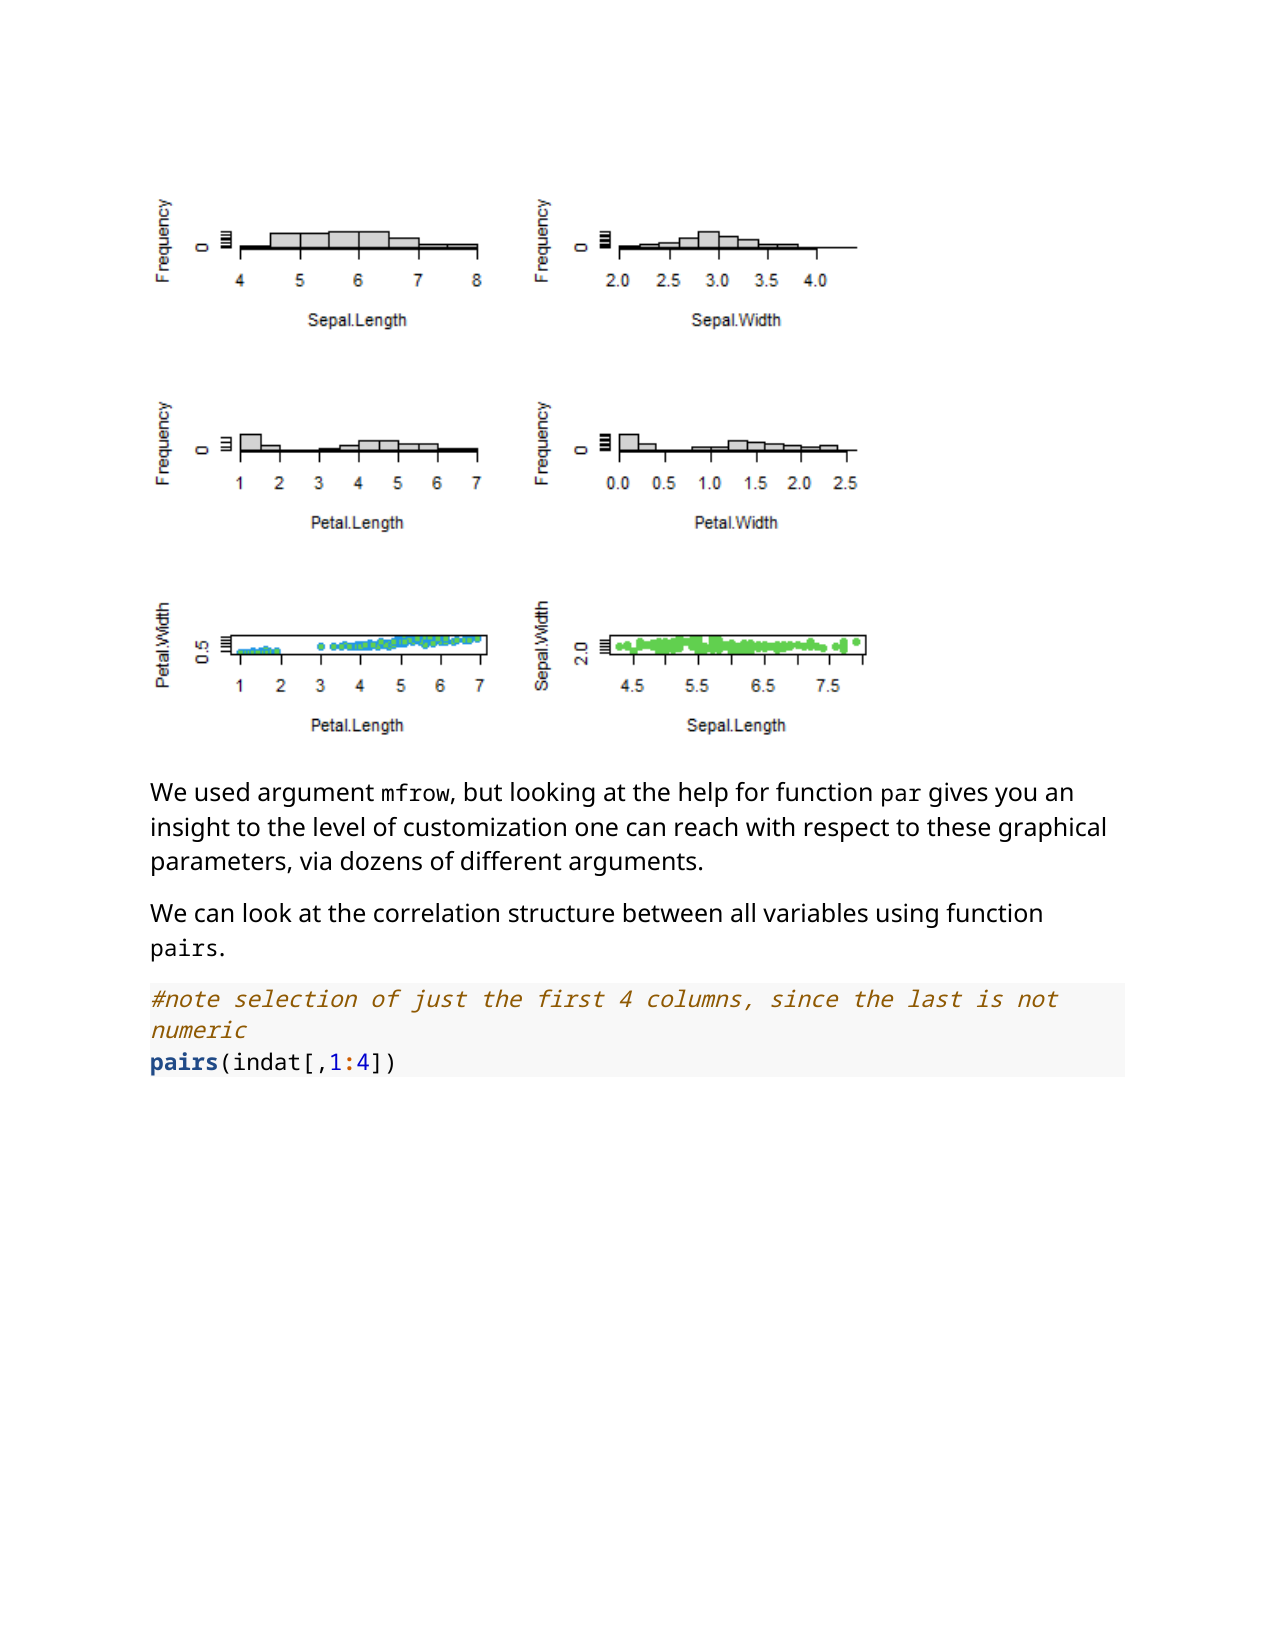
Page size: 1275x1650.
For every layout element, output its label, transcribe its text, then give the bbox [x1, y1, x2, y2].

text #note selection of just the first 4 columns, since the last is not numeric pairs(indat[,1:4]) [246, 983, 1125, 1077]
text We can look at the correlation structure between all variables using function pairs. [150, 896, 1125, 964]
text We used argument mfrow, but looking at the help for function par gives you an insight to the level of customization one can reach with respect to these graphical parameters, via dozens of different arguments. [150, 775, 1125, 877]
picture [150, 150, 908, 757]
